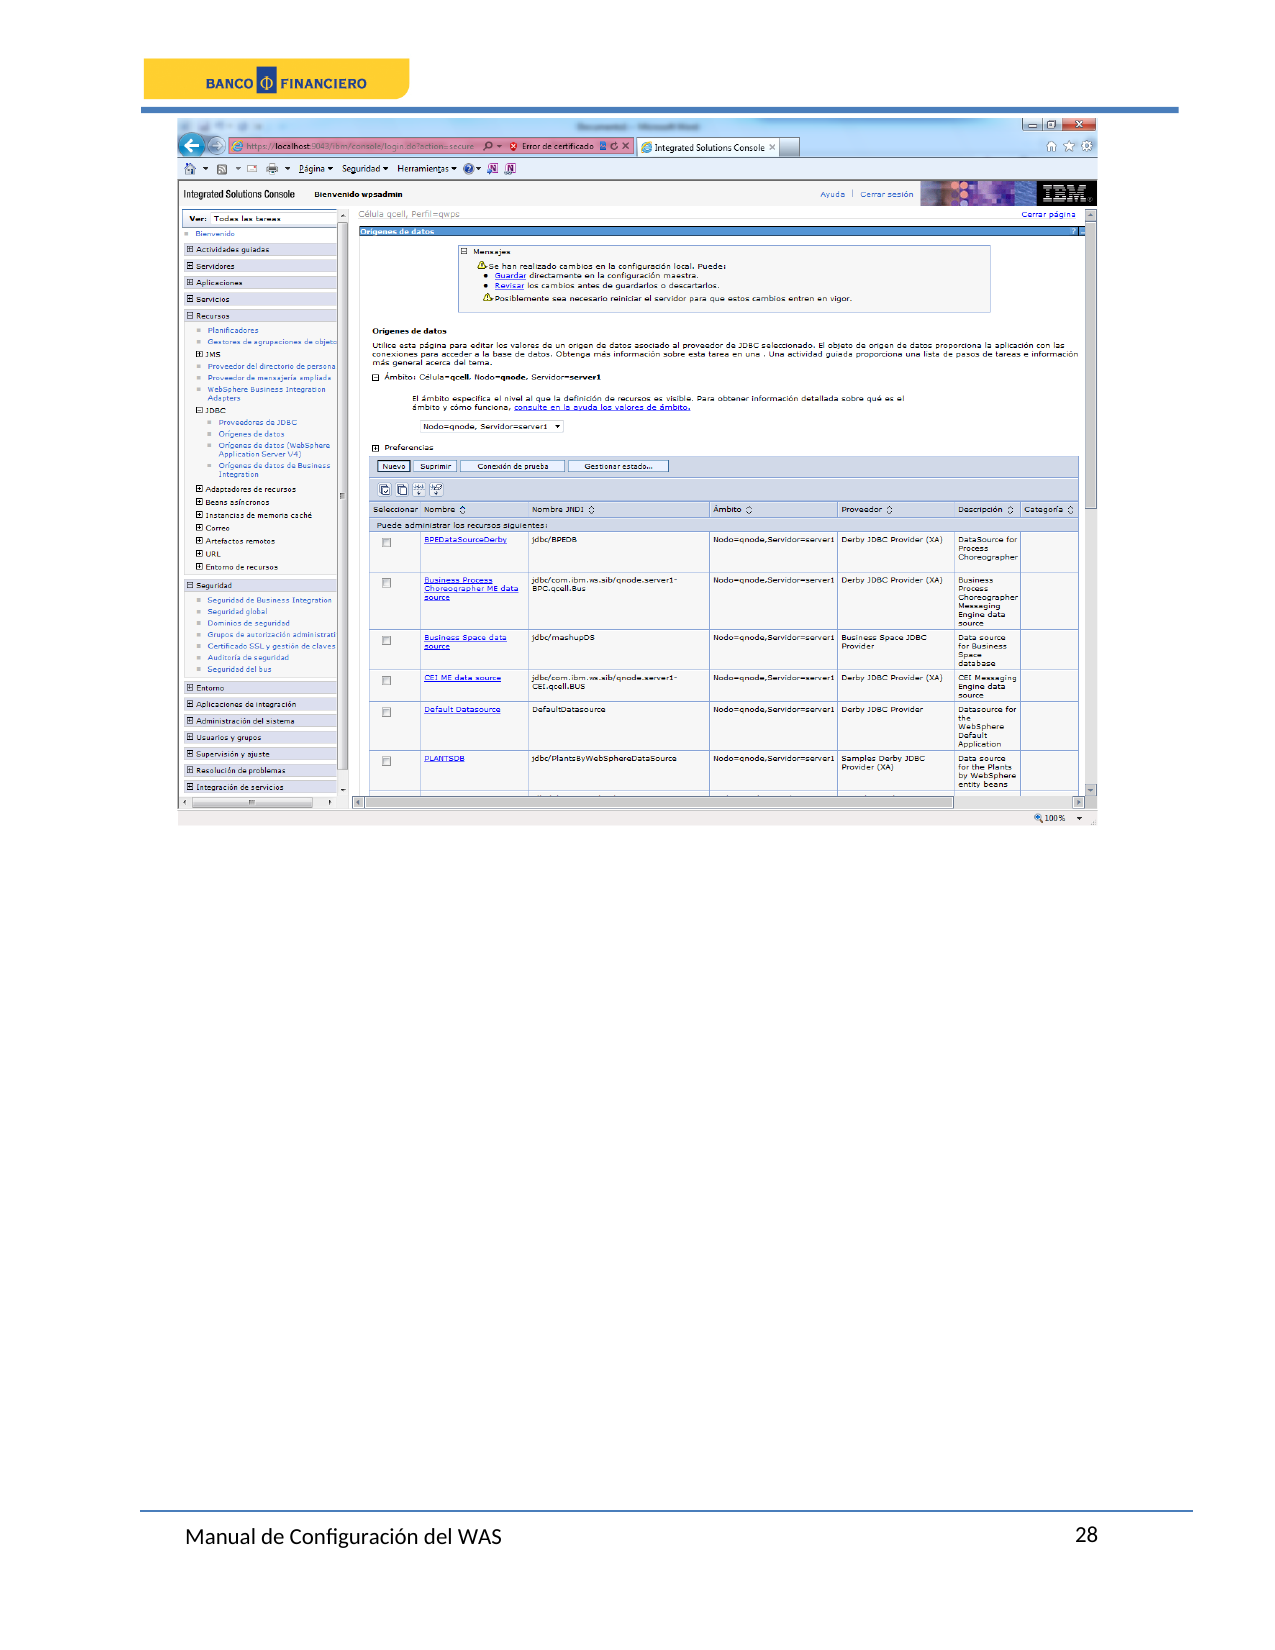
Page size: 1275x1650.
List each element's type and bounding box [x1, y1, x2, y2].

picture [177, 118, 1098, 826]
picture [140, 54, 413, 102]
